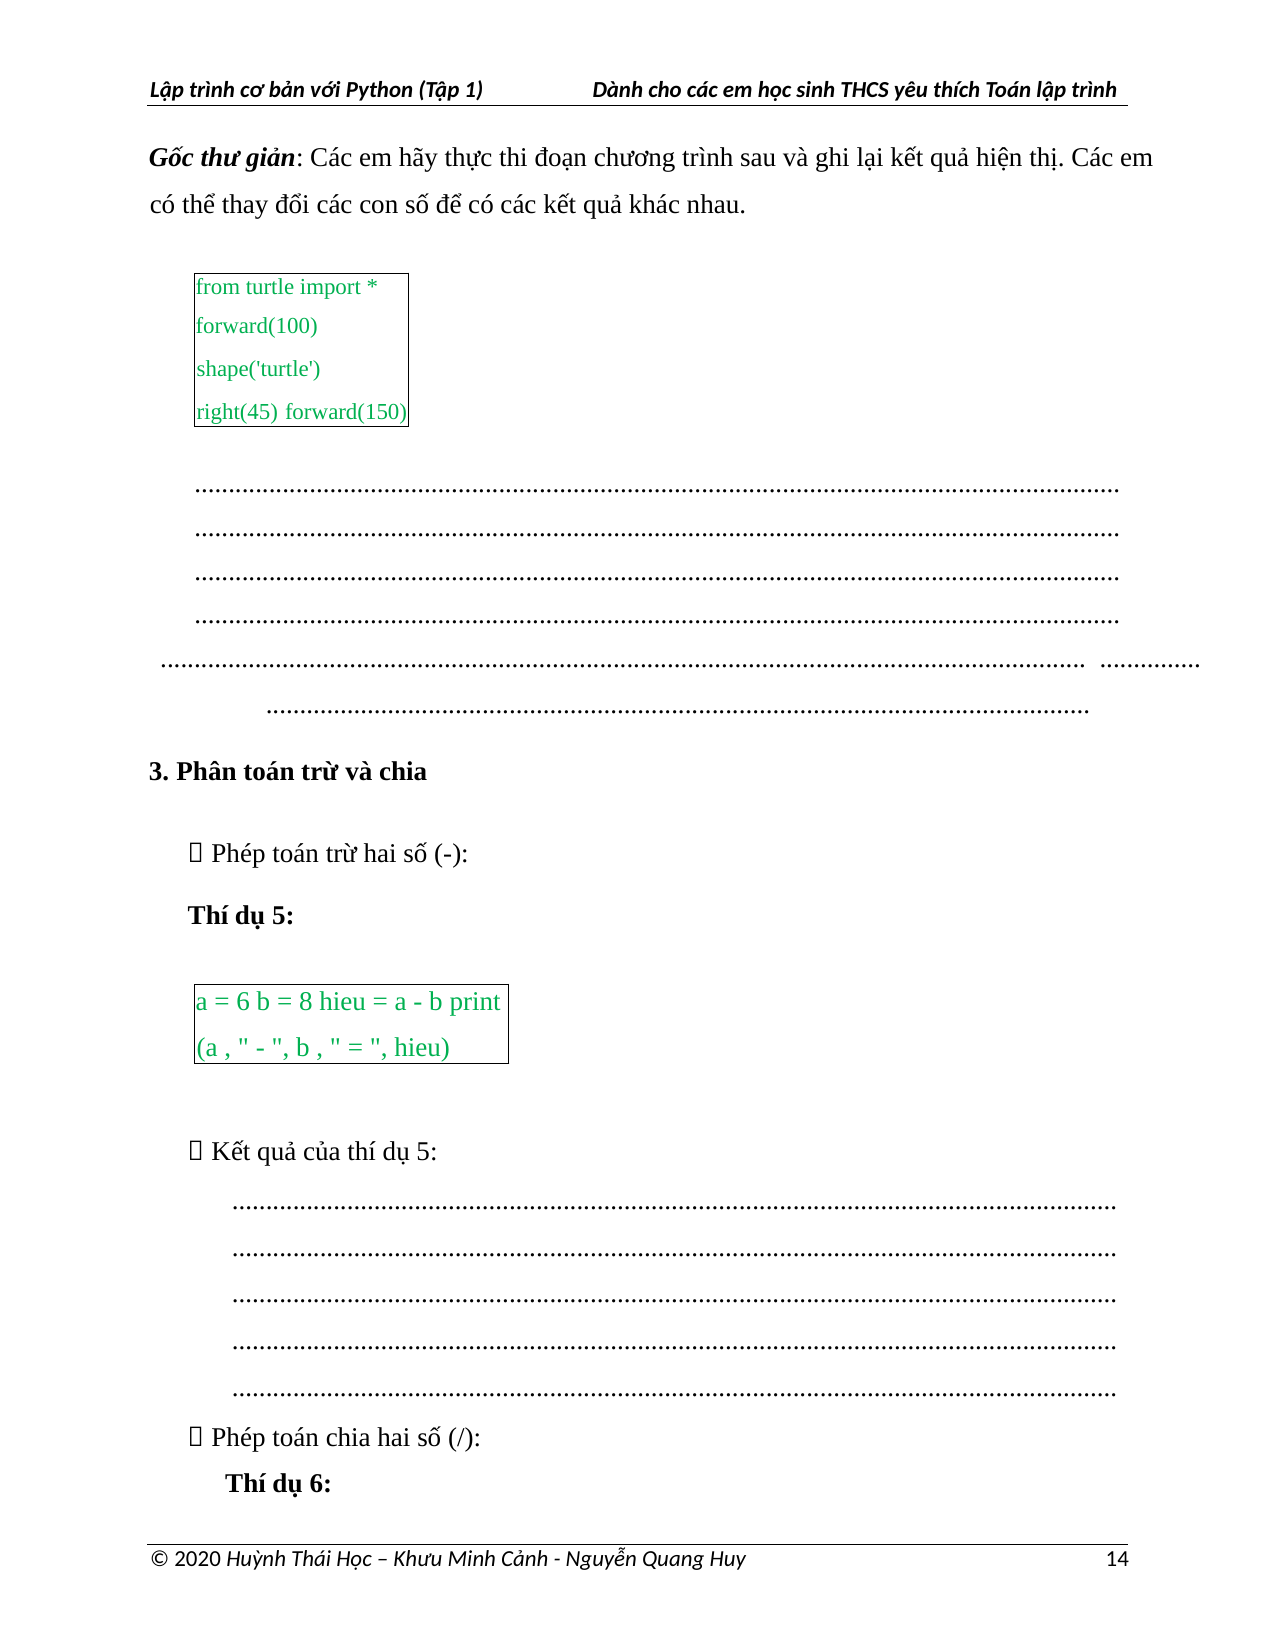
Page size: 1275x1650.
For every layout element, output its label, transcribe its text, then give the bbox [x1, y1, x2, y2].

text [225, 1371, 1206, 1402]
text ................................................................................................................................... [225, 1324, 1206, 1355]
text  Phép toán trừ hai số (-): [187, 833, 1206, 870]
text a = 6 b = 8 hieu = a - b print (a , " - ", b , " = ", hieu) [195, 985, 508, 1063]
text ......................................................................................................................................... [187, 467, 1206, 498]
text ......................................................................................................................................... [187, 555, 1206, 586]
text Gốc thư giản: Các em hãy thực thi đoạn chương trình sau và ghi lại kết quả hiện thị. Các em có thể thay đổi các con số để có các kết quả khác nhau. [148, 141, 1155, 219]
text ......................................................................................................................................... ......................................................................................................................................... [150, 642, 1206, 719]
text ......................................................................................................................................... [187, 598, 1206, 629]
text from turtle import * [195, 274, 408, 300]
text forward(100) shape('turtle') right(45) forward(150) [195, 311, 408, 426]
text  Kết quả của thí dụ 5: [187, 1131, 1206, 1168]
text Thí dụ 6: [225, 1467, 678, 1498]
text Thí dụ 5: [187, 899, 678, 930]
text ......................................................................................................................................... [187, 511, 1206, 542]
text ................................................................................................................................... [225, 1231, 1206, 1262]
subtitle 3. Phân toán trừ và chia [148, 755, 678, 786]
text ................................................................................................................................... [225, 1278, 1206, 1309]
text  Phép toán chia hai số (/): [187, 1417, 1206, 1454]
text ................................................................................................................................... [225, 1184, 1206, 1216]
